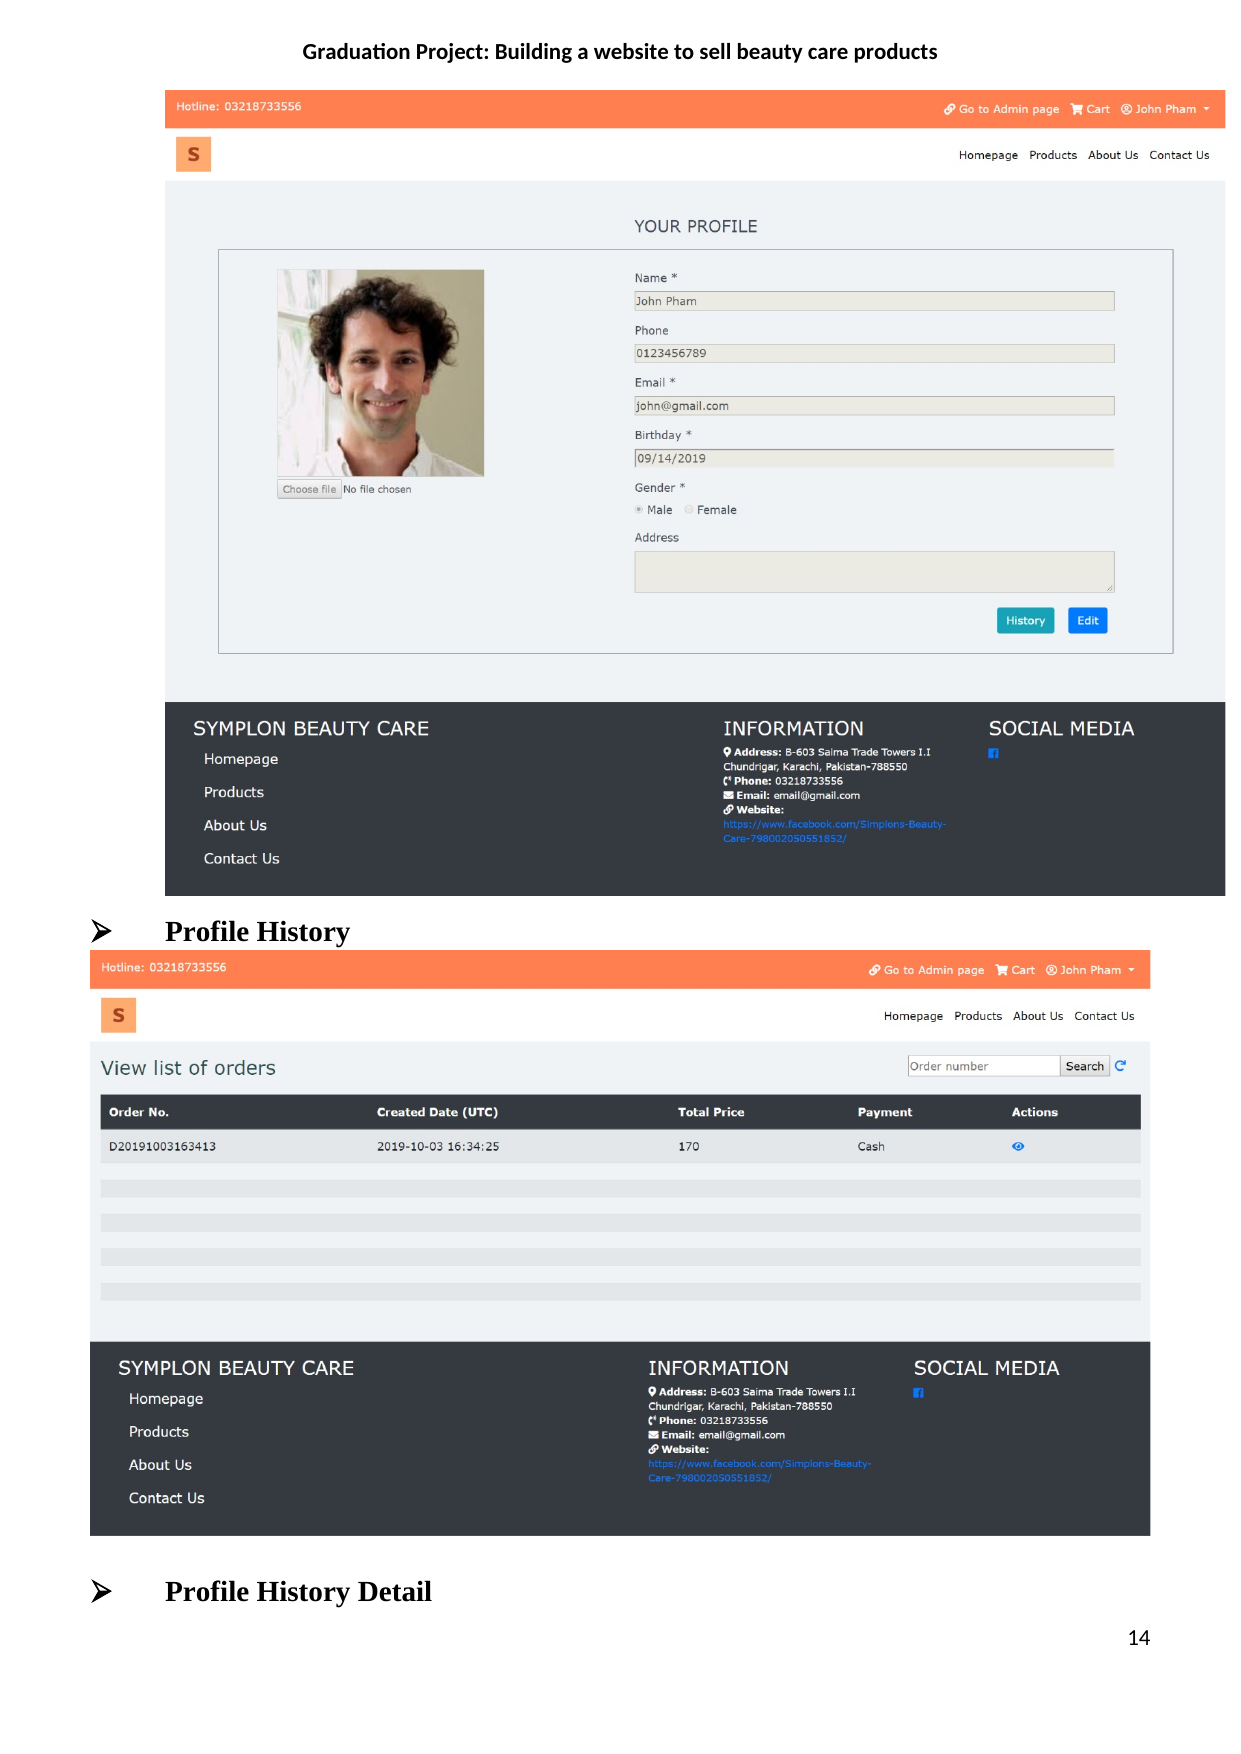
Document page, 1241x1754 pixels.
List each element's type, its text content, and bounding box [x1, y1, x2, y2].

list Profile History [90, 914, 1150, 948]
list Profile History Detail [90, 1574, 1150, 1608]
picture [90, 950, 1151, 1536]
picture [165, 90, 1226, 896]
